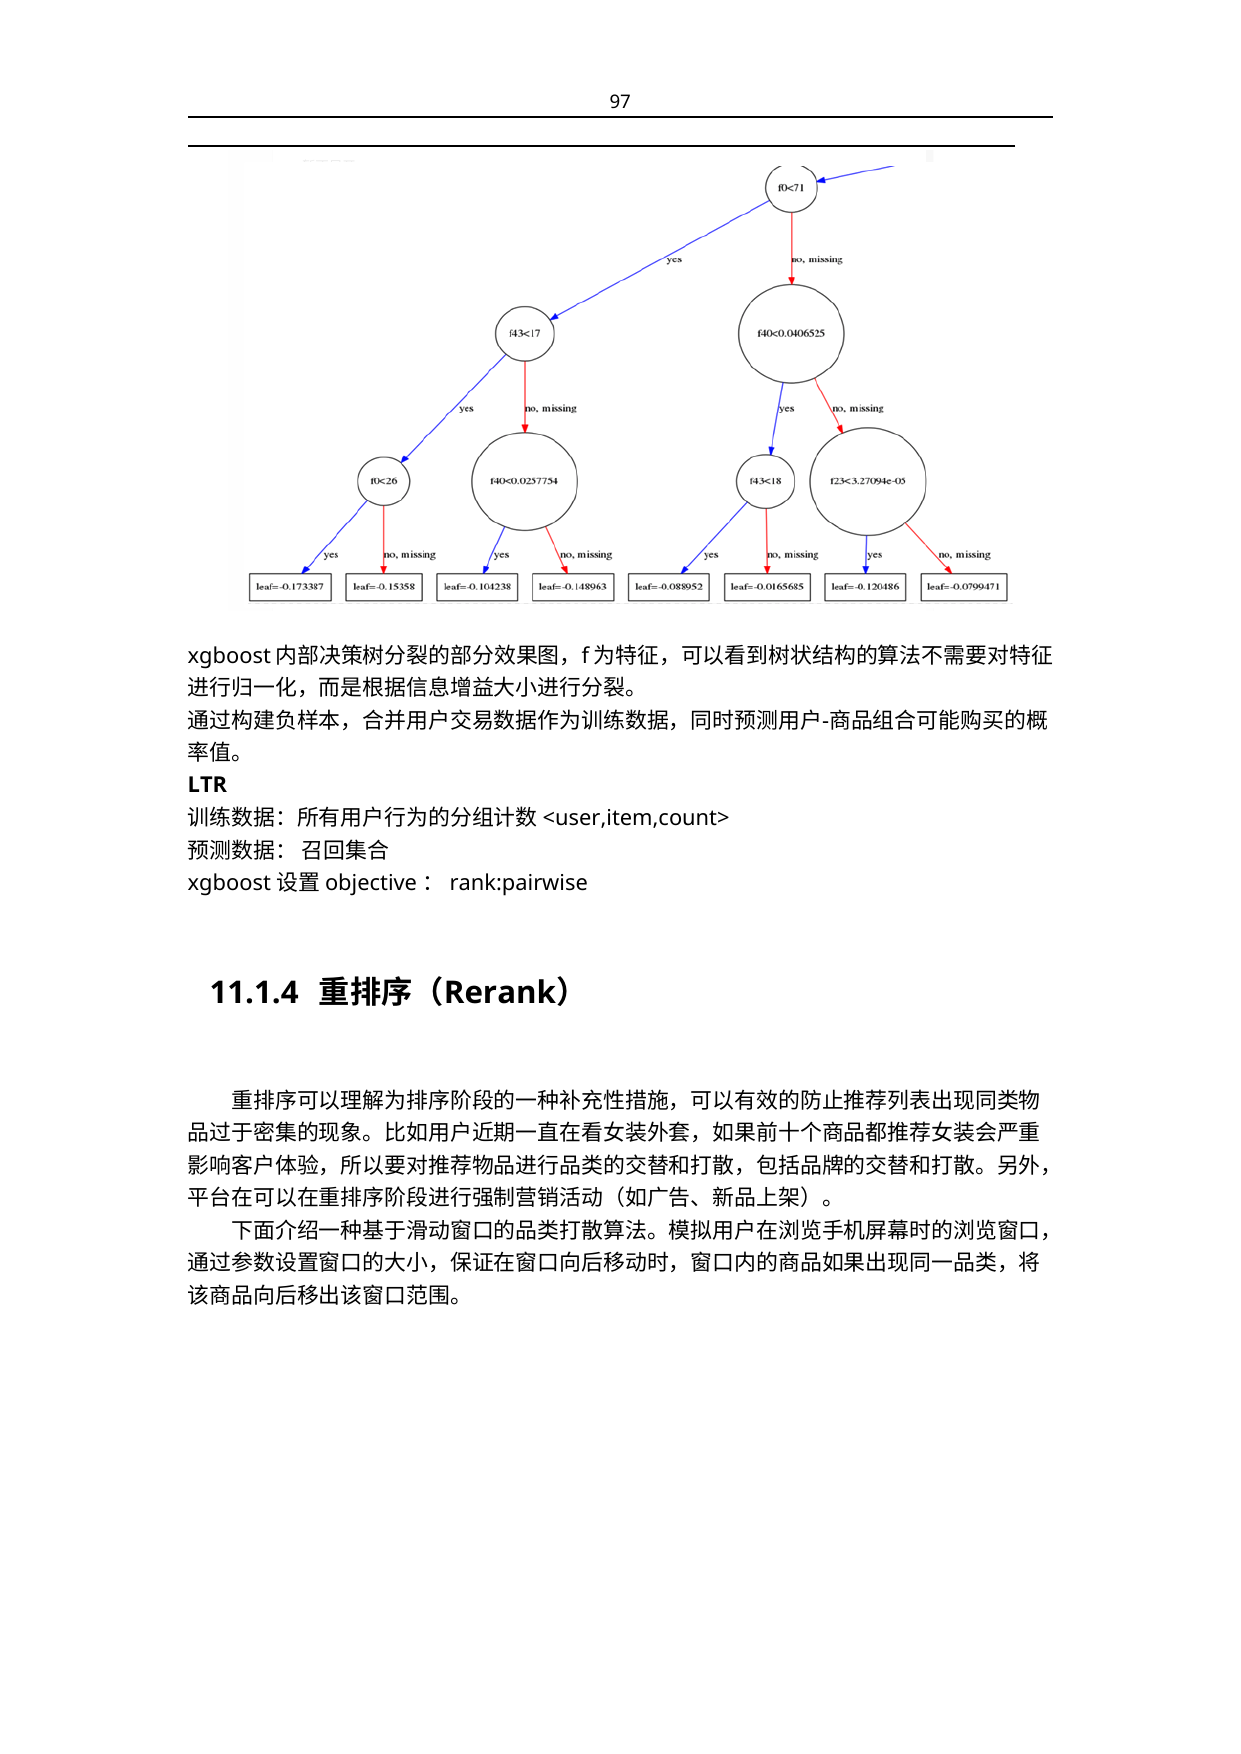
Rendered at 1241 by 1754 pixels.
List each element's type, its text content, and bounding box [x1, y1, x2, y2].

text LTR [187, 767, 1053, 800]
text 预测数据： 召回集合 [187, 832, 1053, 865]
picture [227, 150, 1013, 611]
text 通过构建负样本，合并用户交易数据作为训练数据，同时预测用户-商品组合可能购买的概率值。 [187, 702, 1053, 767]
text xgboost内部决策树分裂的部分效果图，f为特征，可以看到树状结构的算法不需要对特征进行归一化，而是根据信息增益大小进行分裂。 [187, 637, 1053, 702]
text xgboost 设置objective ： rank:pairwise [187, 865, 1053, 897]
text 训练数据：所有用户行为的分组计数 <user,item,count> [187, 800, 1053, 832]
subtitle 重排序（Rerank） [209, 957, 1031, 1022]
text 下面介绍一种基于滑动窗口的品类打散算法。模拟用户在浏览手机屏幕时的浏览窗口，通过参数设置窗口的大小，保证在窗口向后移动时，窗口内的商品如果出现同一品类，将该商品向后移出该窗口范围。 [187, 1212, 1053, 1310]
text 重排序可以理解为排序阶段的一种补充性措施，可以有效的防止推荐列表出现同类物品过于密集的现象。比如用户近期一直在看女装外套，如果前十个商品都推荐女装会严重影响客户体验，所以要对推荐物品进行品类的交替和打散，包括品牌的交替和打散。另外，平台在可以在重排序阶段进行强制营销活动（如广告、新品上架）。 [187, 1082, 1053, 1212]
